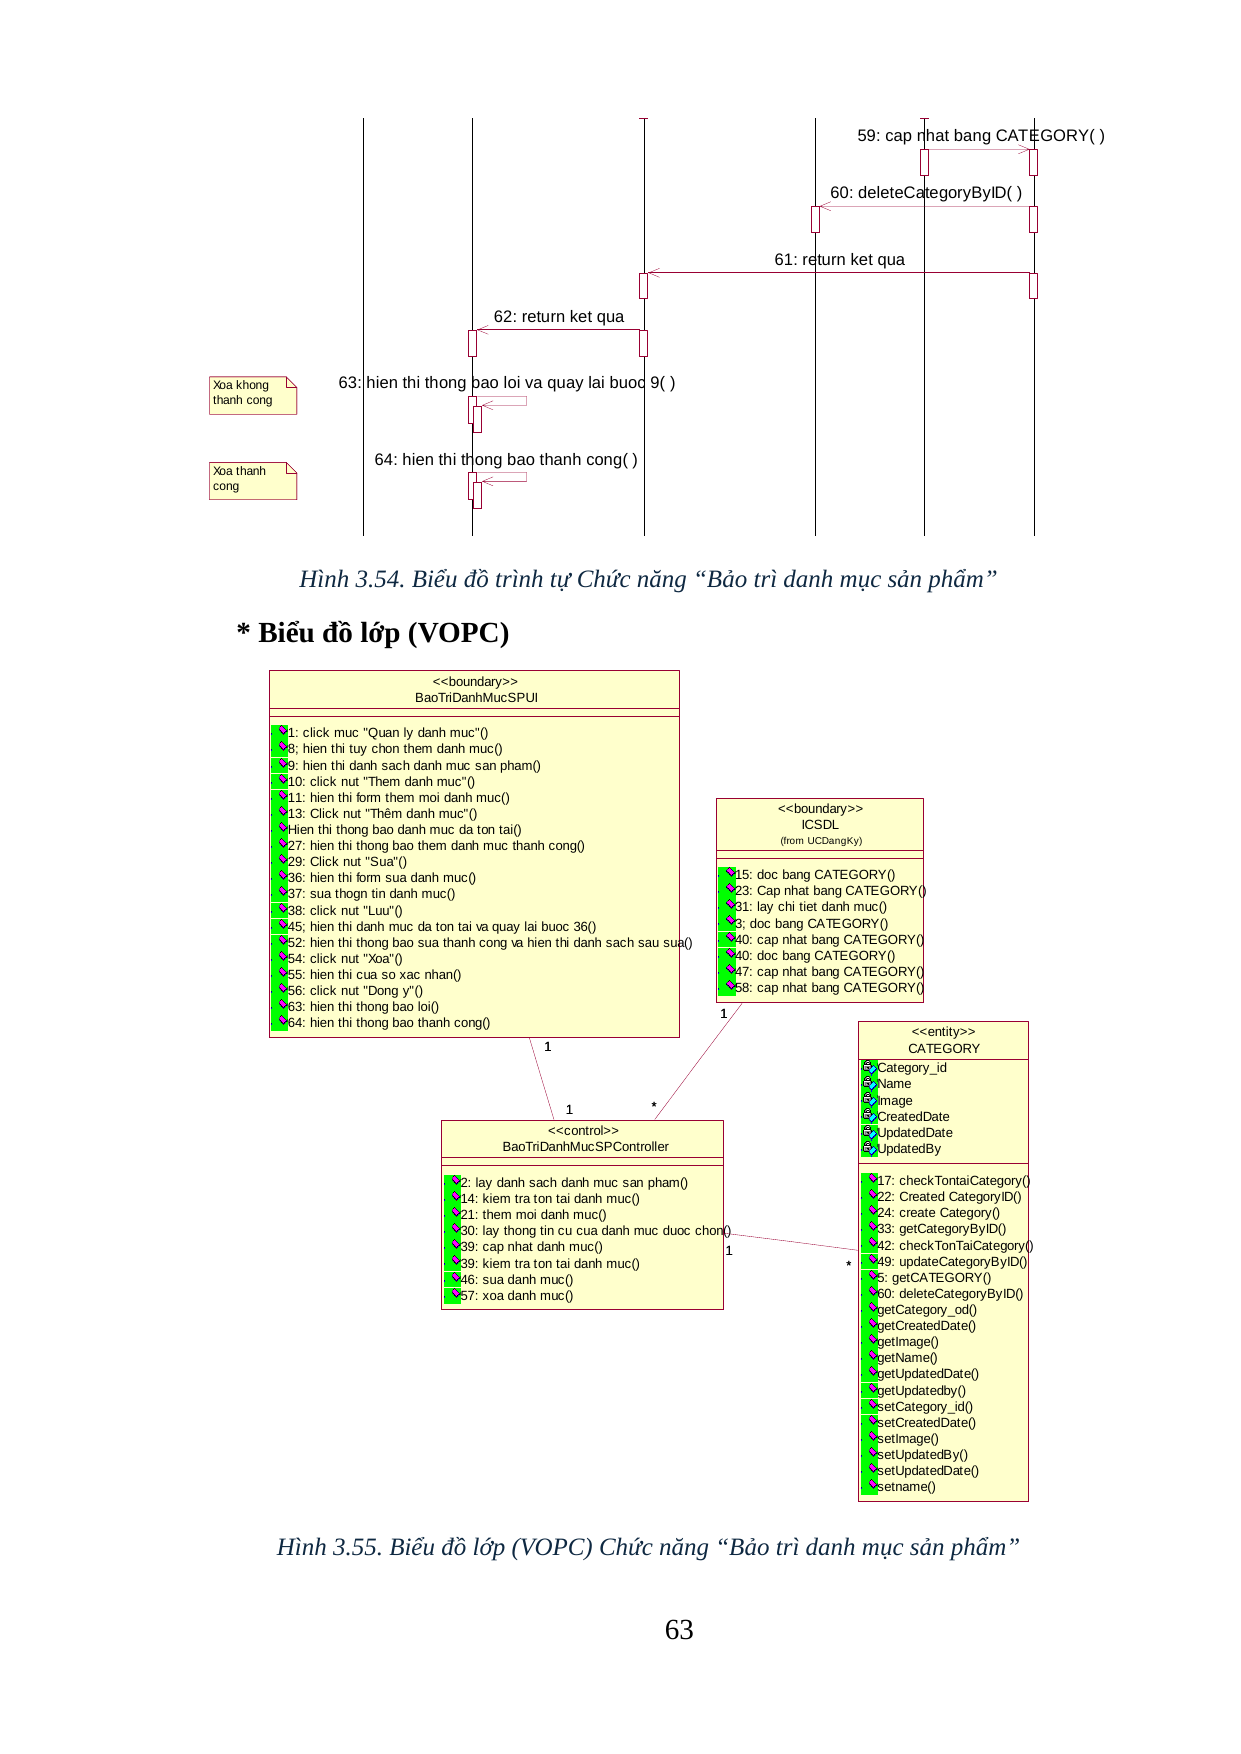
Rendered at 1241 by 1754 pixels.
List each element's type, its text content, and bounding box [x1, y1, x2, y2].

text * Biểu đồ lớp (VOPC) [177, 615, 1122, 649]
